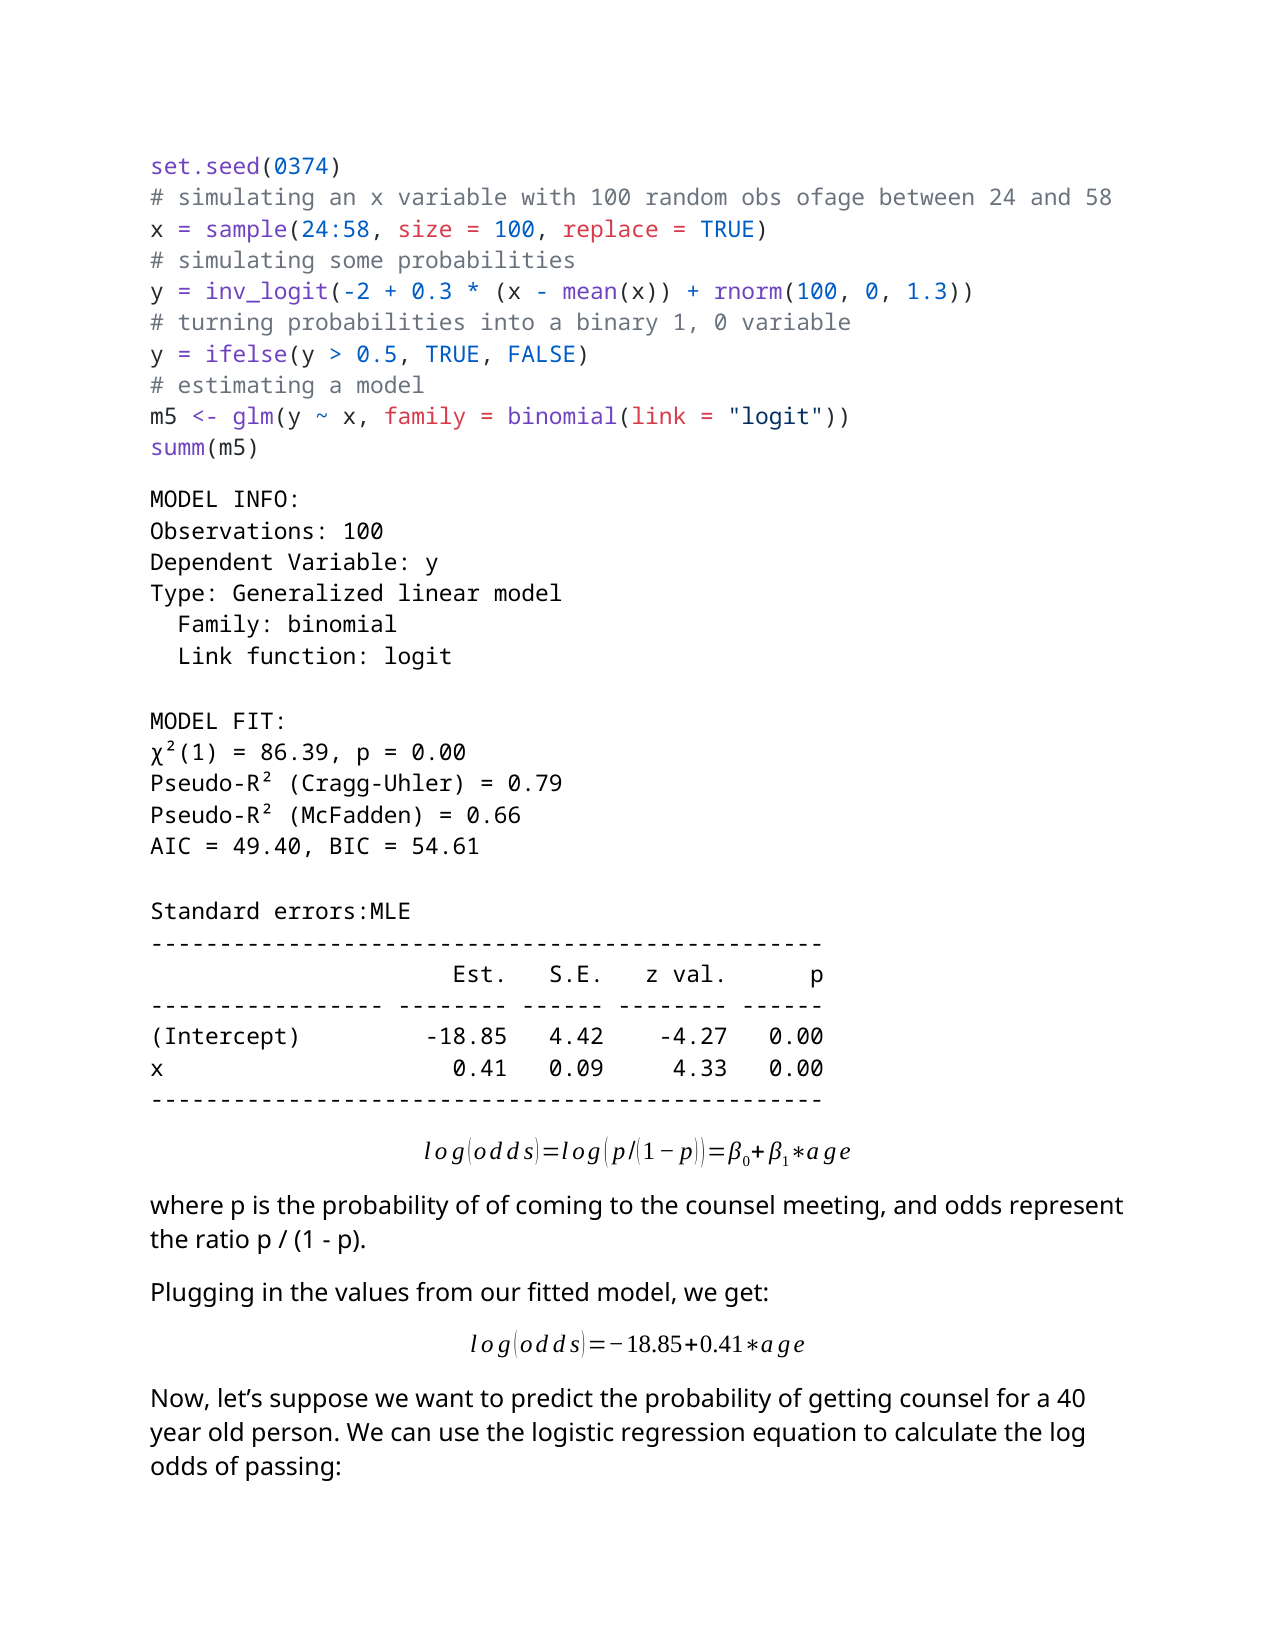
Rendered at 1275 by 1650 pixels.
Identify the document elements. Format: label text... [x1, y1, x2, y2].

text set.seed(0374) # simulating an x variable with 100 random obs ofage between 24 and 58 x = sample(24:58, size = 100, replace = TRUE) # simulating some probabilities y = inv_logit(-2 + 0.3 * (x - mean(x)) + rnorm(100, 0, 1.3)) # turning probabilities into a binary 1, 0 variable y = ifelse(y > 0.5, TRUE, FALSE) # estimating a model m5 <- glm(y ~ x, family = binomial(link = "logit")) summ(m5) [150, 150, 1125, 462]
text Plugging in the values from our fitted model, we get: [150, 1275, 1125, 1309]
text where p is the probability of of coming to the counsel meeting, and odds represent the ratio p / (1 - p). [150, 1188, 1125, 1256]
text MODEL INFO: Observations: 100 Dependent Variable: y Type: Generalized linear model Family: binomial Link function: logit MODEL FIT: χ²(1) = 86.39, p = 0.00 Pseudo-R² (Cragg-Uhler) = 0.79 Pseudo-R² (McFadden) = 0.66 AIC = 49.40, BIC = 54.61 Standard errors:MLE ------------------------------------------------- Est. S.E. z val. p ----------------- -------- ------ -------- ------ (Intercept) -18.85 4.42 -4.27 0.00 x 0.41 0.09 4.33 0.00 ------------------------------------------------- [150, 483, 1125, 1114]
text Now, let’s suppose we want to predict the probability of getting counsel for a 40 year old person. We can use the logistic regression equation to calculate the log odds of passing: [150, 1381, 1125, 1483]
